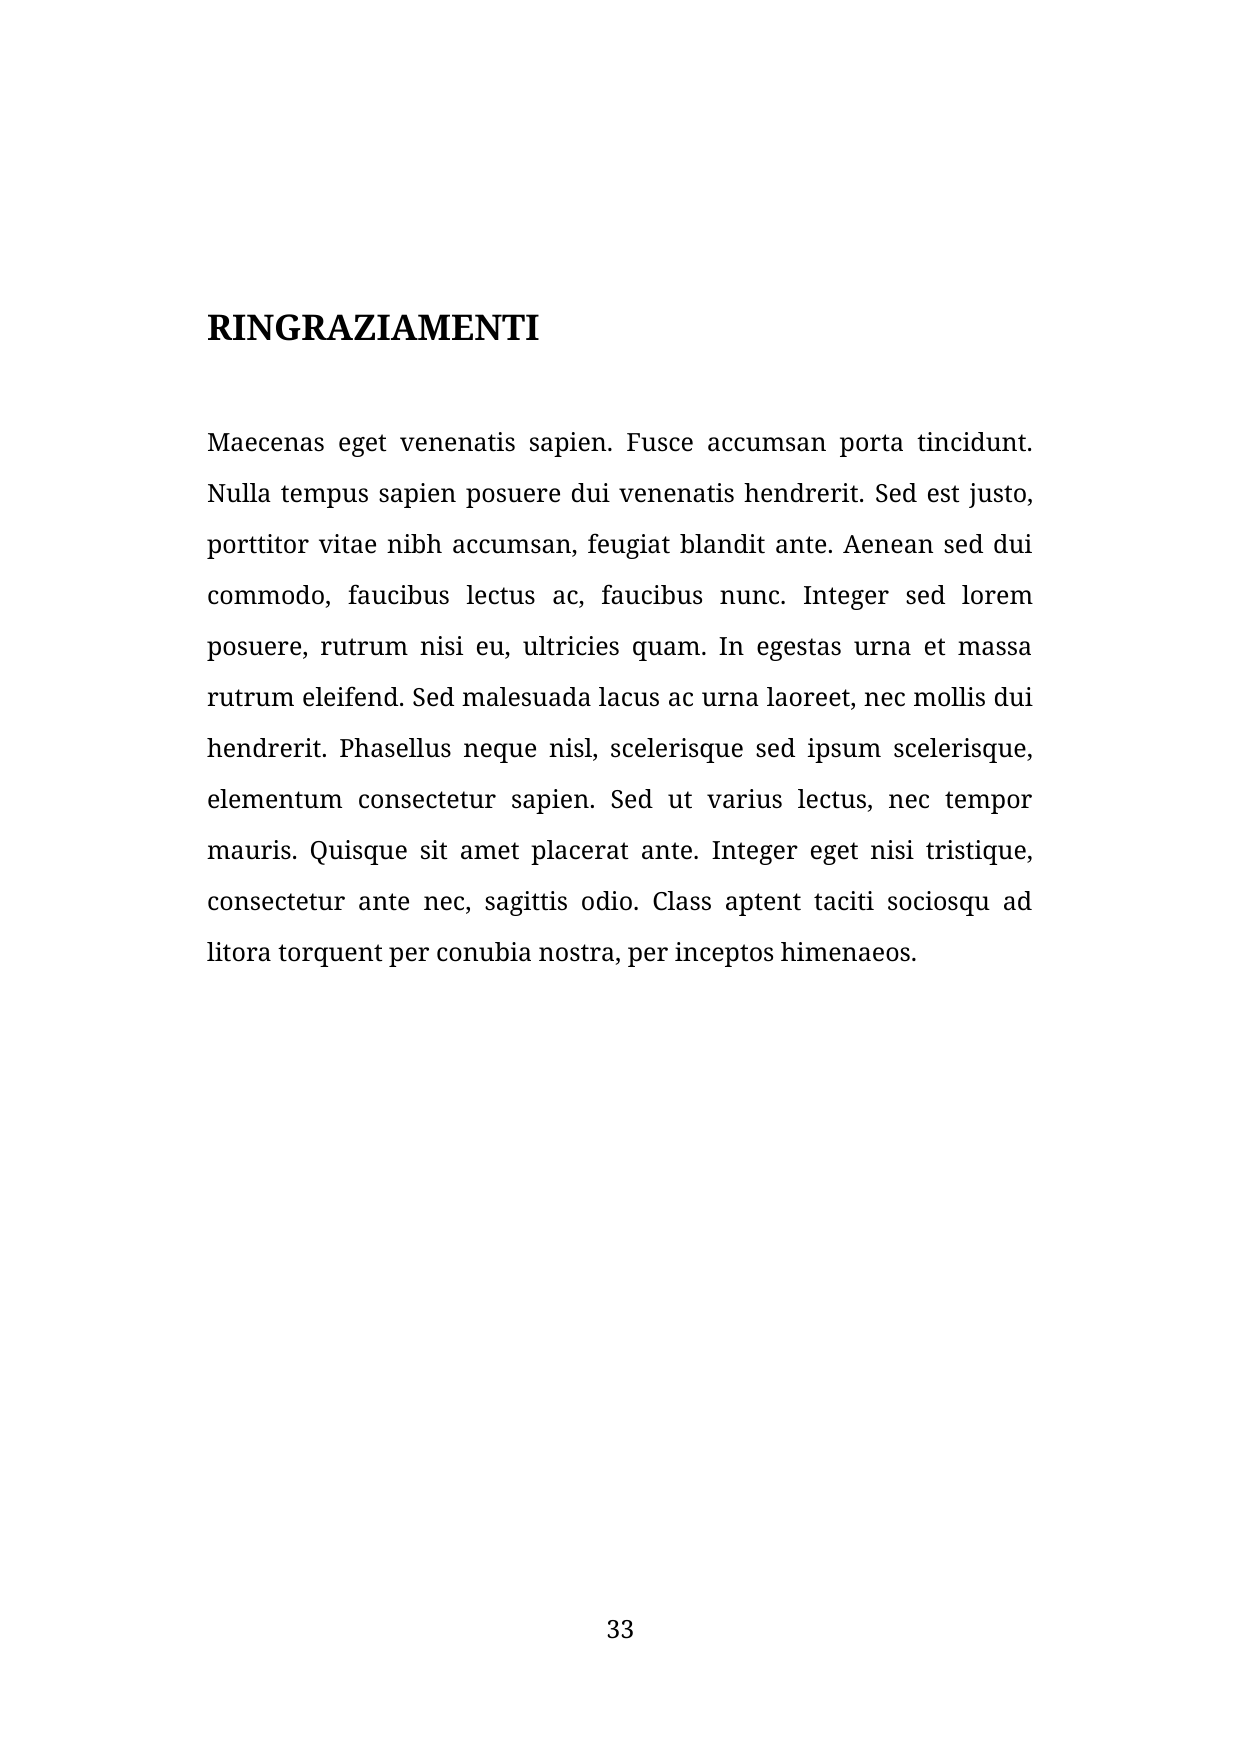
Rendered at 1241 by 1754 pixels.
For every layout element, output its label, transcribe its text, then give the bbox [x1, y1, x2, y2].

text RINGRAZIAMENTI [207, 302, 1033, 350]
text Maecenas eget venenatis sapien. Fusce accumsan porta tincidunt. Nulla tempus sapien posuere dui venenatis hendrerit. Sed est justo, porttitor vitae nibh accumsan, feugiat blandit ante. Aenean sed dui commodo, faucibus lectus ac, faucibus nunc. Integer sed lorem posuere, rutrum nisi eu, ultricies quam. In egestas urna et massa rutrum eleifend. Sed malesuada lacus ac urna laoreet, nec mollis dui hendrerit. Phasellus neque nisl, scelerisque sed ipsum scelerisque, elementum consectetur sapien. Sed ut varius lectus, nec tempor mauris. Quisque sit amet placerat ante. Integer eget nisi tristique, consectetur ante nec, sagittis odio. Class aptent taciti sociosqu ad litora torquent per conubia nostra, per inceptos himenaeos. [207, 424, 1033, 969]
